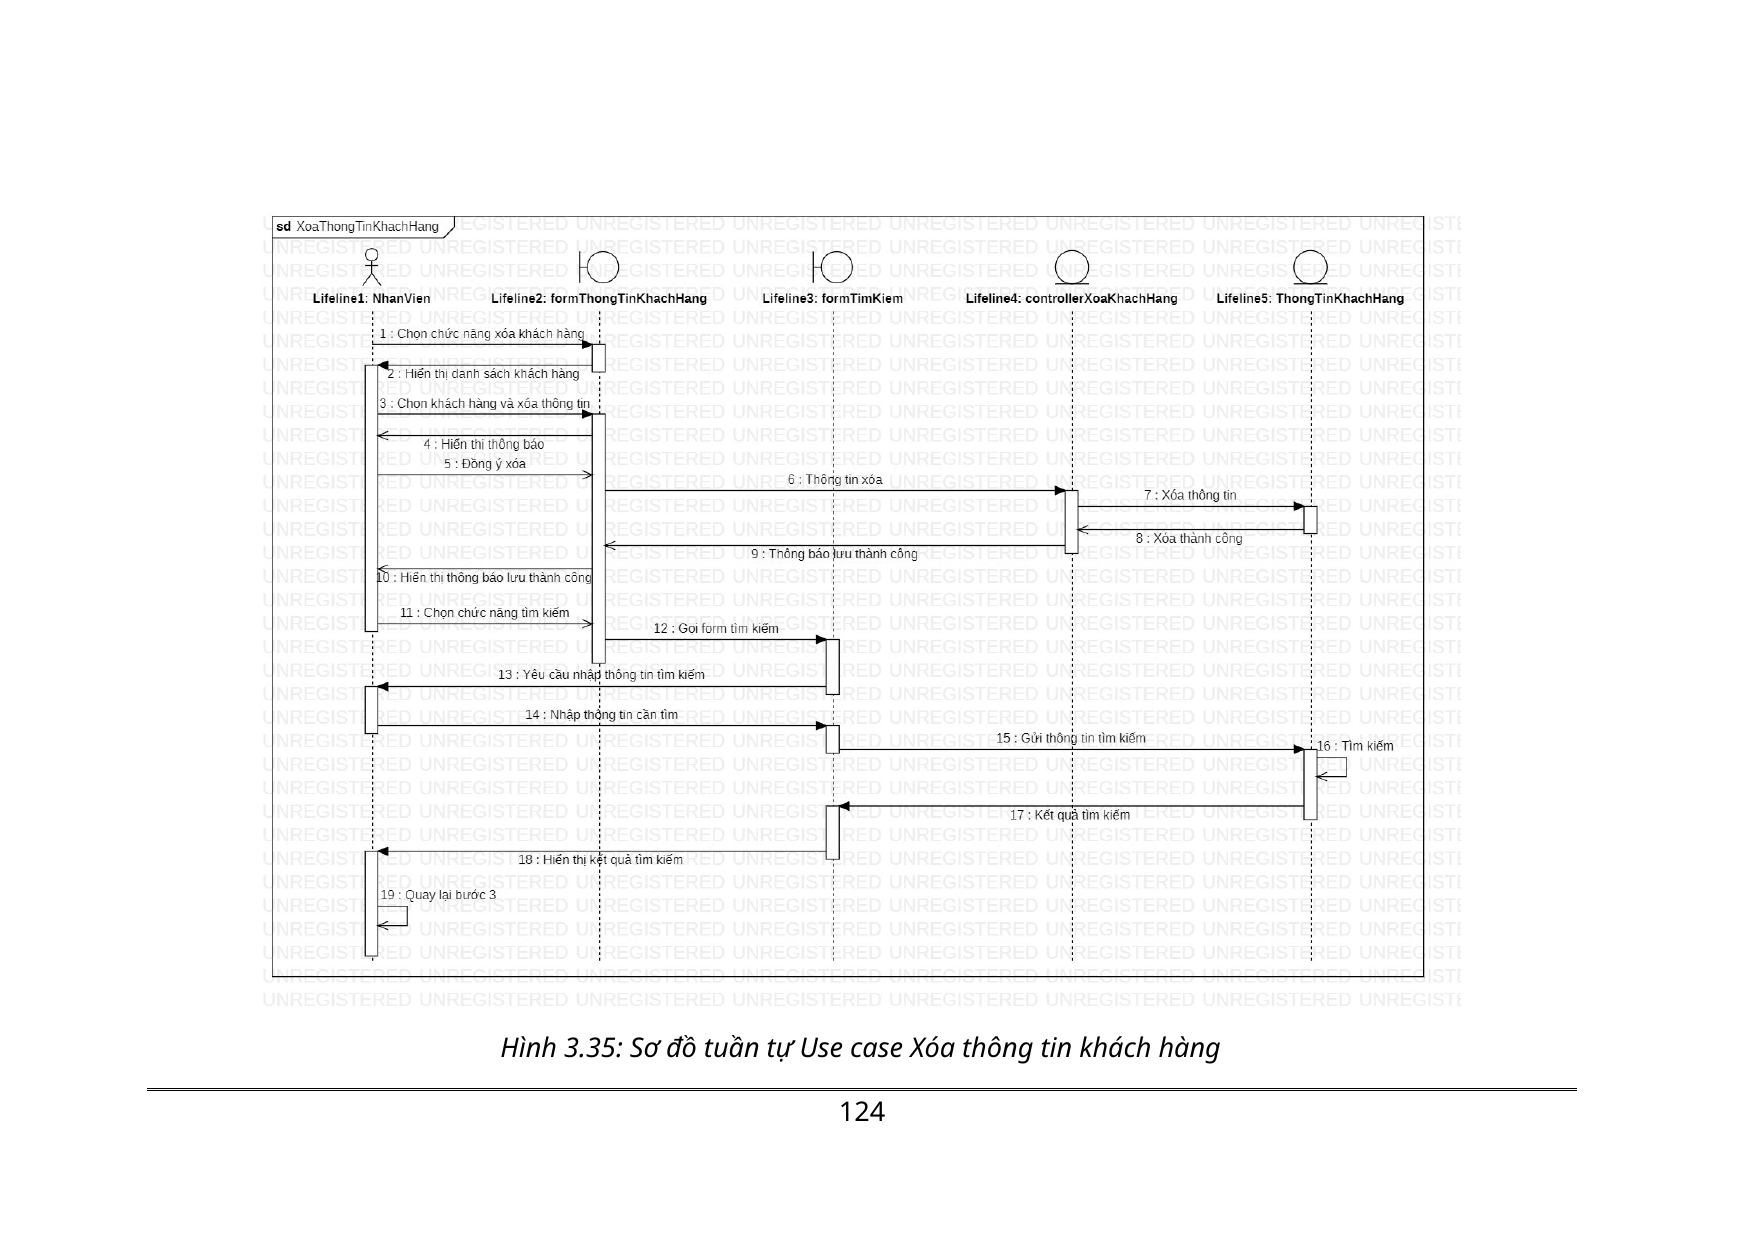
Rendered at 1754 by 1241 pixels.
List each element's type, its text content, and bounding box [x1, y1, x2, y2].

picture [262, 207, 1462, 1015]
